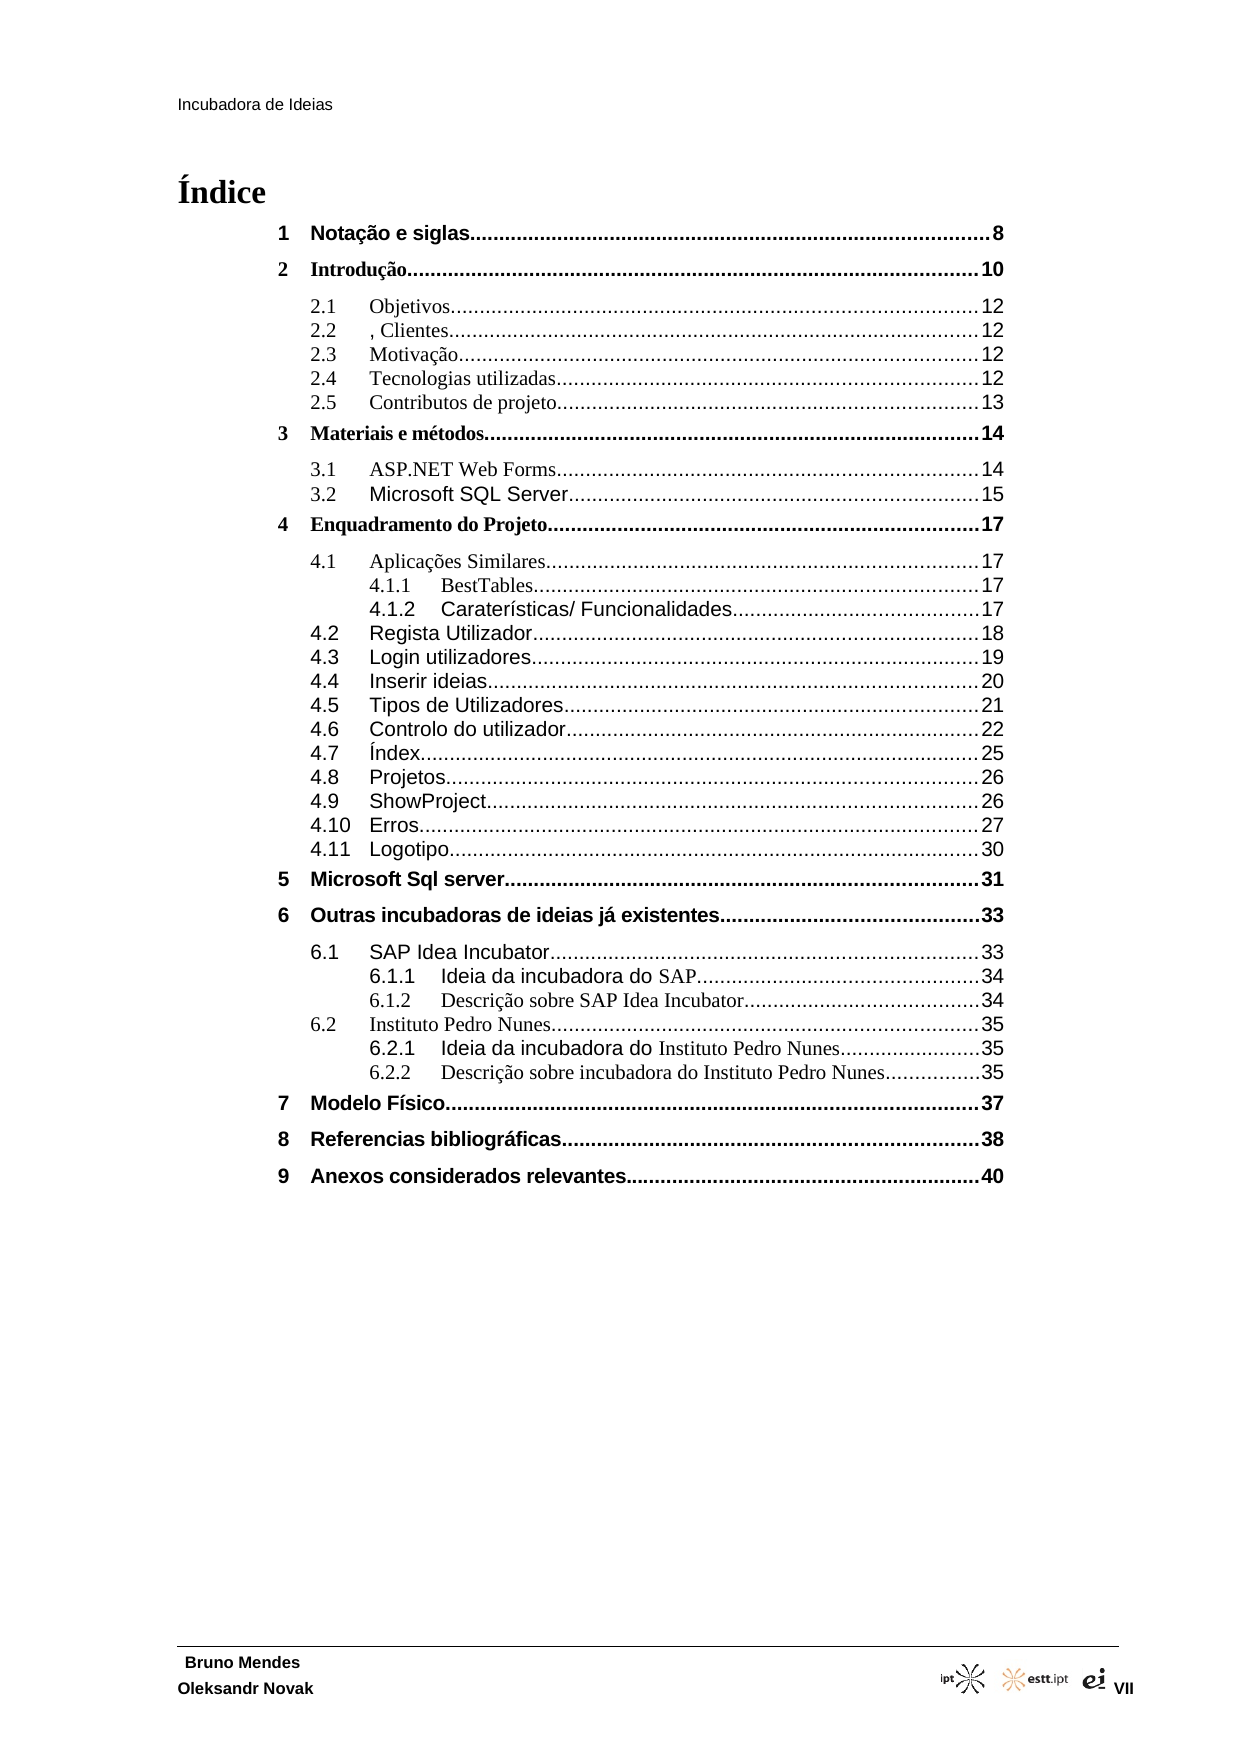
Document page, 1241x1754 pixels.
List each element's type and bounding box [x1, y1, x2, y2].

picture [993, 1659, 1078, 1699]
picture [1082, 1668, 1105, 1689]
picture [939, 1662, 985, 1694]
